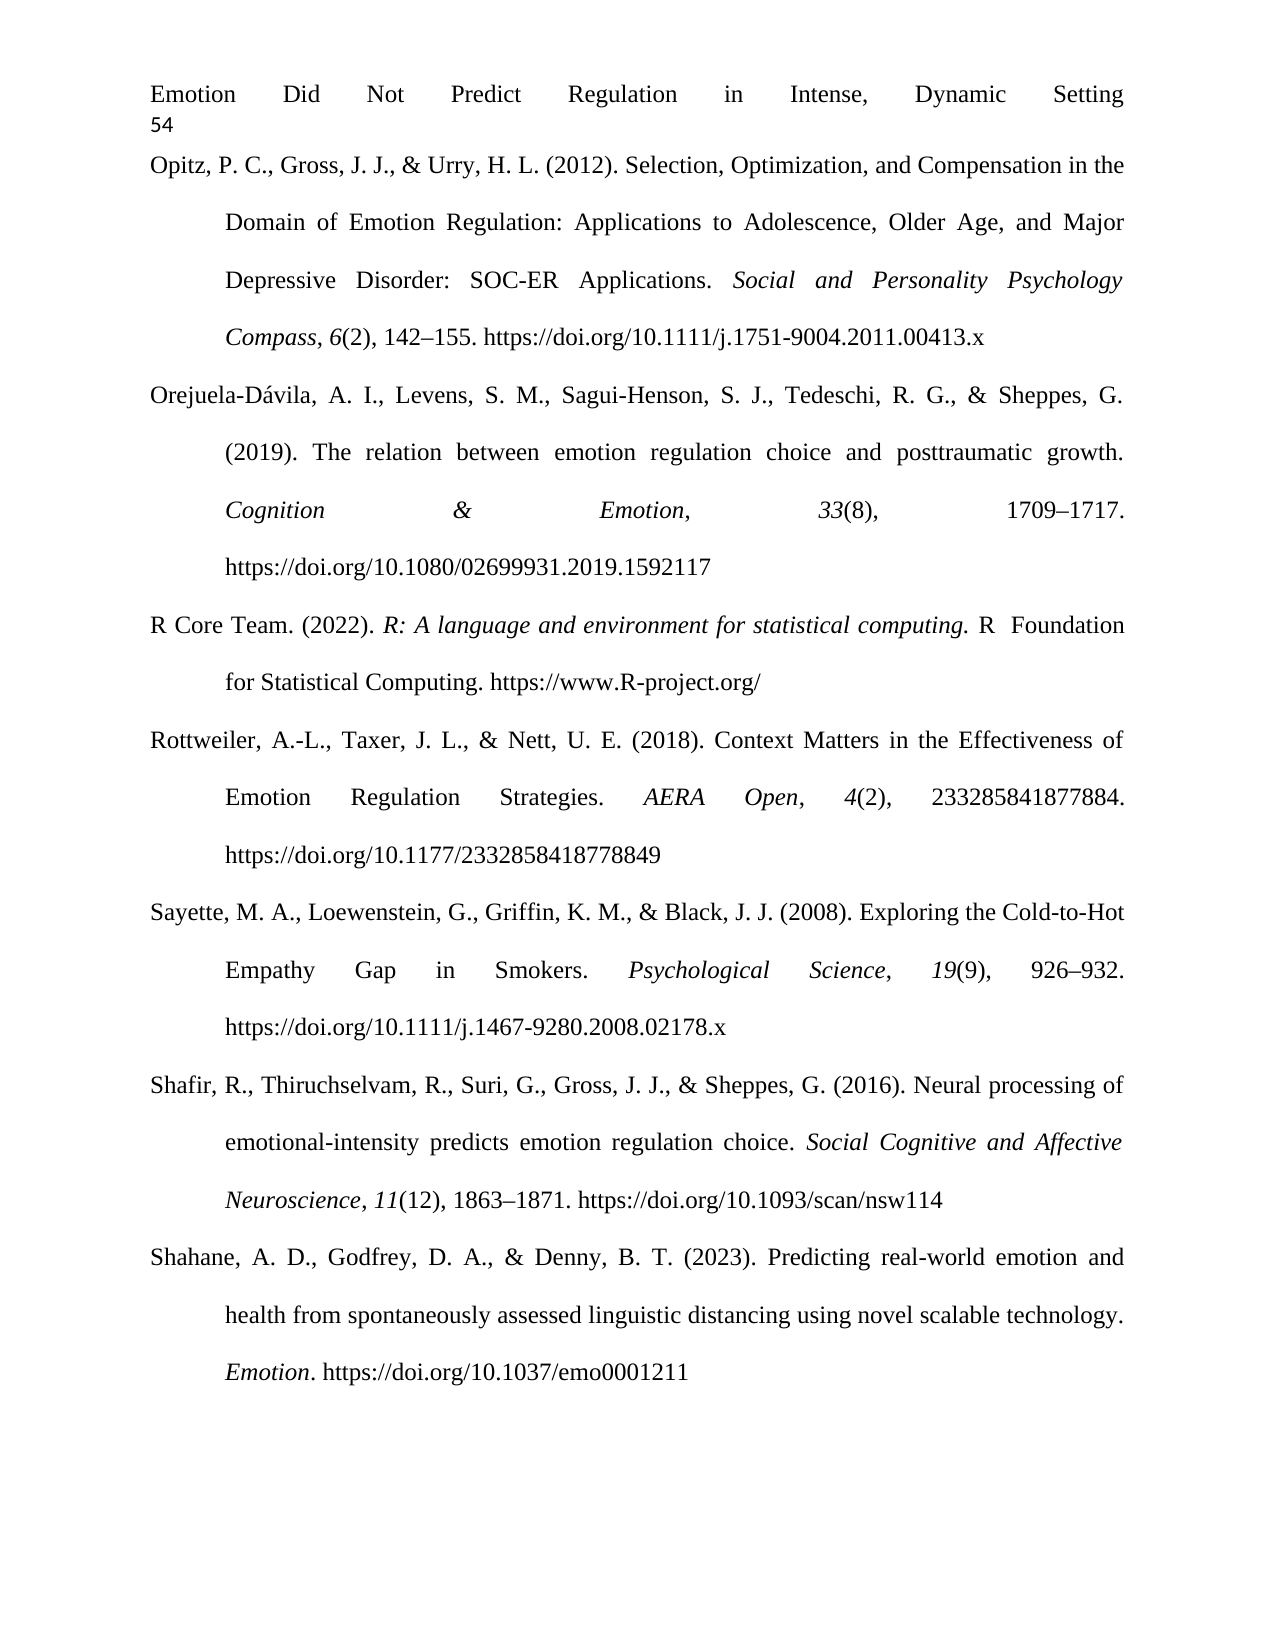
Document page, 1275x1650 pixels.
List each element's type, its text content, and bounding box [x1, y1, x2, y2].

text Sayette, M. A., Loewenstein, G., Griffin, K. M., & Black, J. J. (2008). Exploring the Cold-to-Hot Empathy Gap in Smokers. Psychological Science, 19(9), 926–932. https://doi.org/10.1111/j.1467-9280.2008.02178.x [150, 897, 1125, 1041]
text R Core Team. (2022). R: A language and environment for statistical computing. R Foundation for Statistical Computing. https://www.R-project.org/ [150, 610, 1125, 696]
text Rottweiler, A.-L., Taxer, J. L., & Nett, U. E. (2018). Context Matters in the Effectiveness of Emotion Regulation Strategies. AERA Open, 4(2), 233285841877884. https://doi.org/10.1177/2332858418778849 [150, 725, 1125, 869]
text Shafir, R., Thiruchselvam, R., Suri, G., Gross, J. J., & Sheppes, G. (2016). Neural processing of emotional-intensity predicts emotion regulation choice. Social Cognitive and Affective Neuroscience, 11(12), 1863–1871. https://doi.org/10.1093/scan/nsw114 [150, 1070, 1125, 1214]
text Orejuela-Dávila, A. I., Levens, S. M., Sagui-Henson, S. J., Tedeschi, R. G., & Sheppes, G. (2019). The relation between emotion regulation choice and posttraumatic growth. Cognition & Emotion, 33(8), 1709–1717. https://doi.org/10.1080/02699931.2019.1592117 [150, 380, 1125, 581]
text Shahane, A. D., Godfrey, D. A., & Denny, B. T. (2023). Predicting real-world emotion and health from spontaneously assessed linguistic distancing using novel scalable technology. Emotion. https://doi.org/10.1037/emo0001211 [150, 1242, 1125, 1386]
text Opitz, P. C., Gross, J. J., & Urry, H. L. (2012). Selection, Optimization, and Compensation in the Domain of Emotion Regulation: Applications to Adolescence, Older Age, and Major Depressive Disorder: SOC-ER Applications. Social and Personality Psychology Compass, 6(2), 142–155. https://doi.org/10.1111/j.1751-9004.2011.00413.x [150, 150, 1125, 351]
